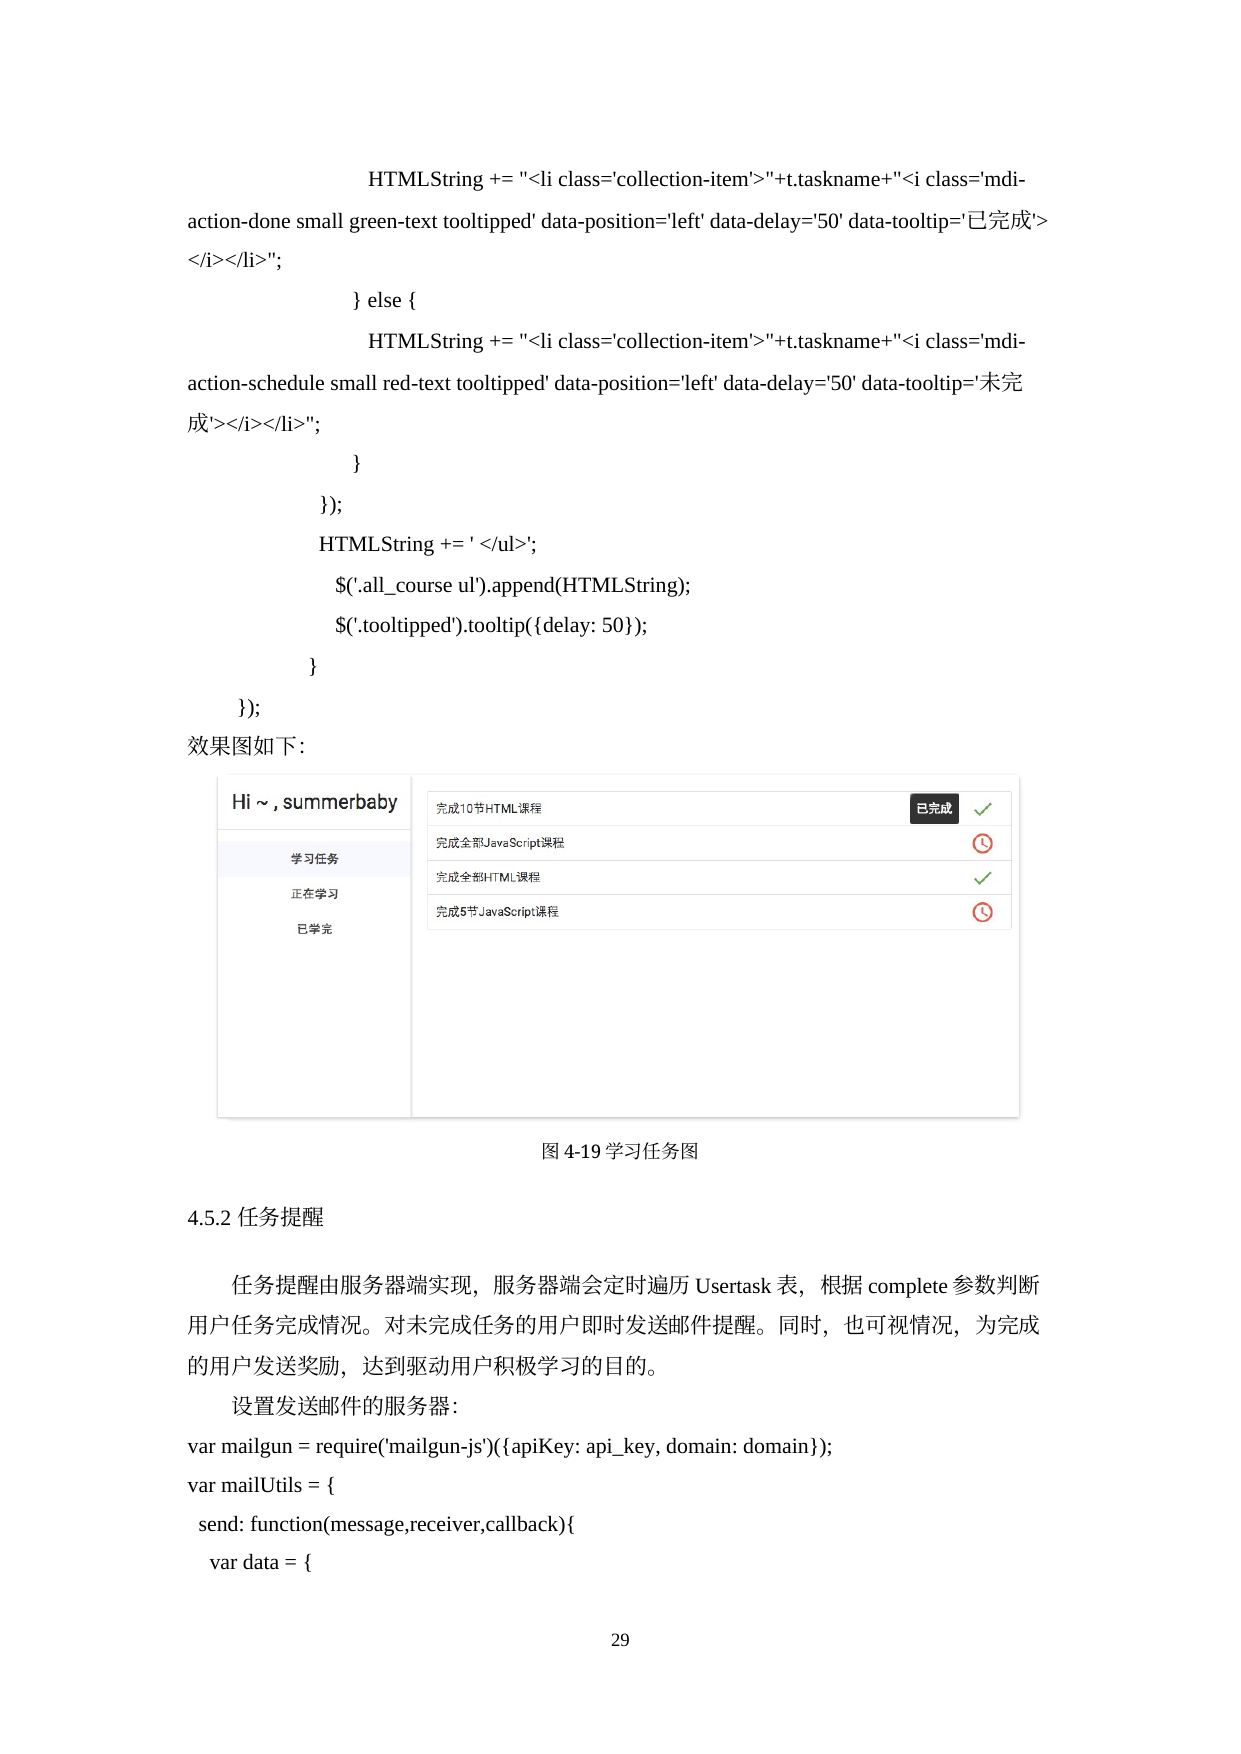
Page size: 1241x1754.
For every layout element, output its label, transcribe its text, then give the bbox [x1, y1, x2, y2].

text var data = { [187, 1546, 1053, 1578]
text 效果图如下： [187, 729, 1053, 761]
text 设置发送邮件的服务器： [187, 1389, 1053, 1422]
text send: function(message,receiver,callback){ [187, 1507, 1053, 1539]
picture [213, 769, 1025, 1123]
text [187, 162, 1053, 723]
text 图4-19学习任务图 [187, 1134, 1053, 1166]
text var mailgun = require('mailgun-js')({apiKey: api_key, domain: domain}); [187, 1429, 1053, 1462]
text var mailUtils = { [187, 1468, 1053, 1501]
subtitle 4.5.2 任务提醒 [187, 1200, 1053, 1233]
text 任务提醒由服务器端实现，服务器端会定时遍历Usertask表，根据complete参数判断用户任务完成情况。对未完成任务的用户即时发送邮件提醒。同时，也可视情况，为完成的用户发送奖励，达到驱动用户积极学习的目的。 [187, 1267, 1053, 1381]
